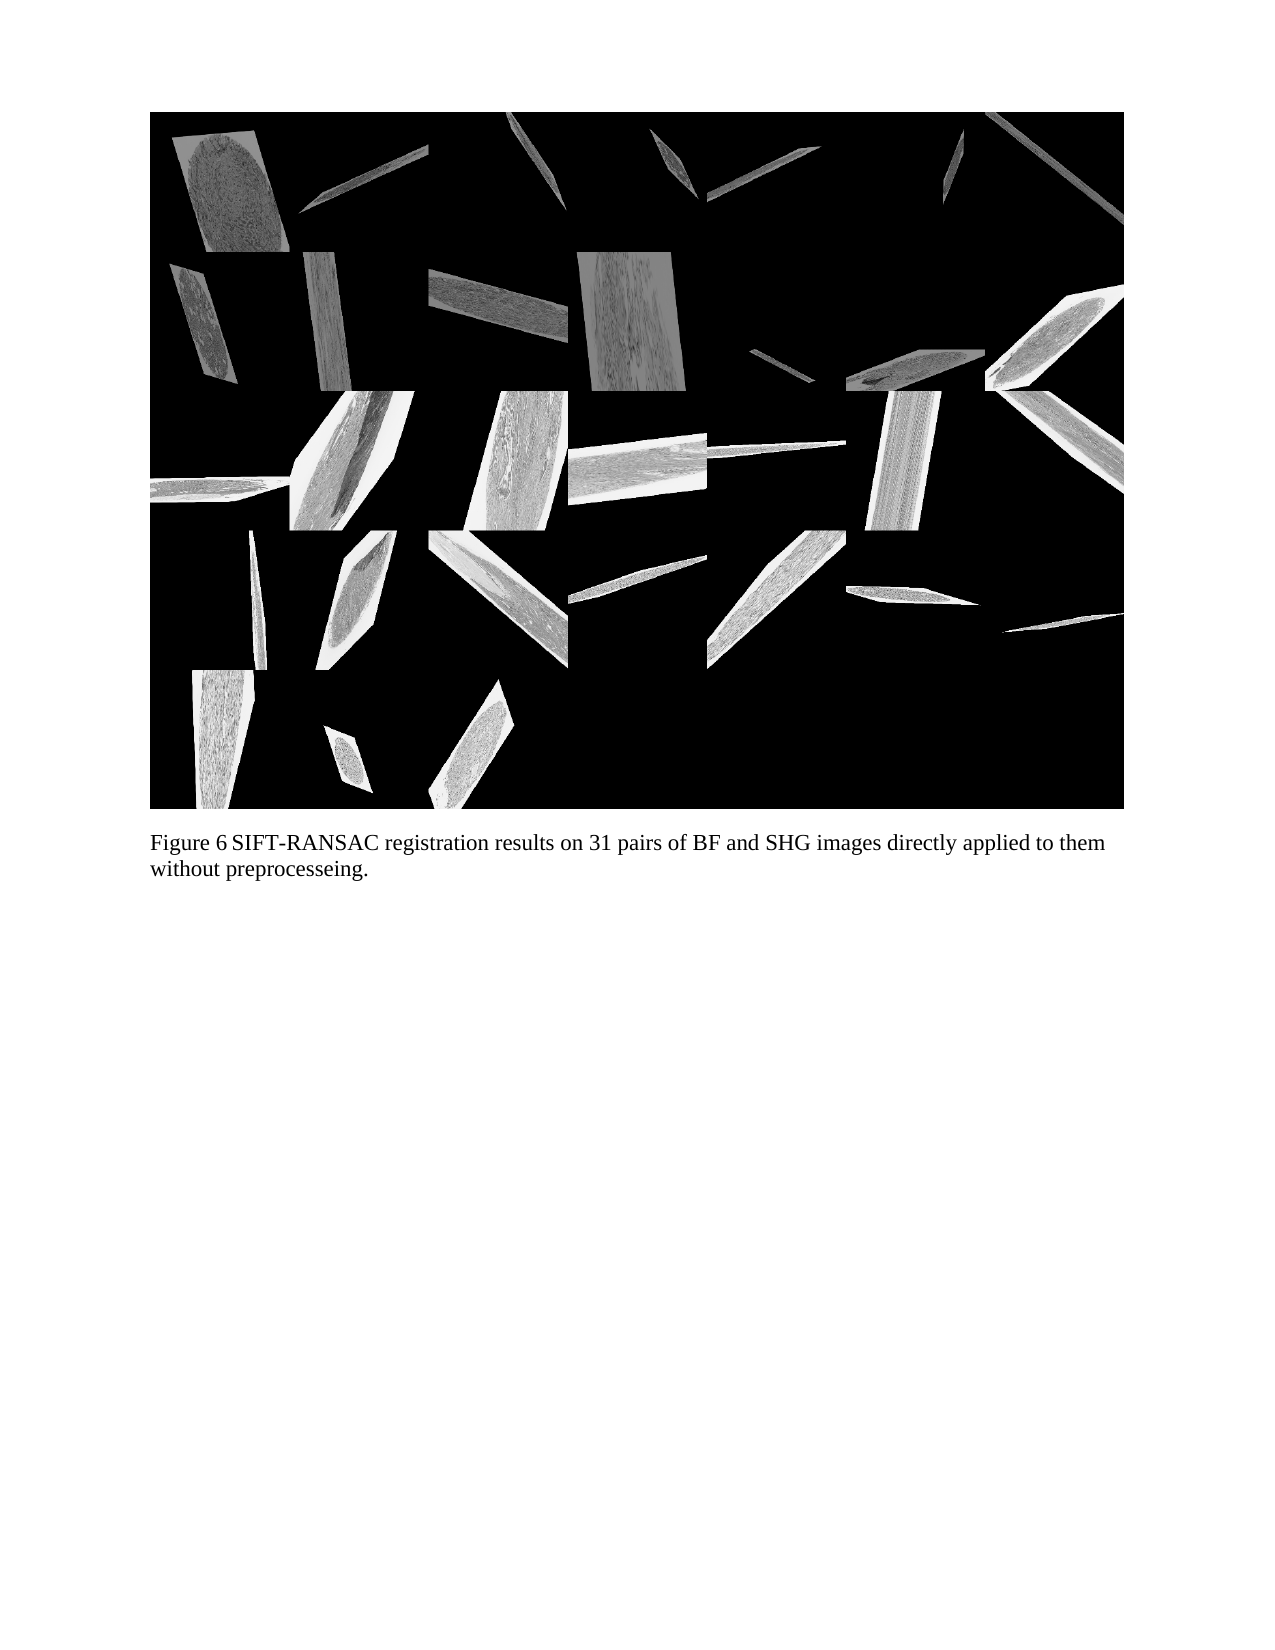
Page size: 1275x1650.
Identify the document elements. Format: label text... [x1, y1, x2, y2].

picture [150, 112, 1124, 809]
text Figure 6 SIFT-RANSAC registration results on 31 pairs of BF and SHG images directly applied to them without preprocesseing. [150, 829, 1125, 882]
